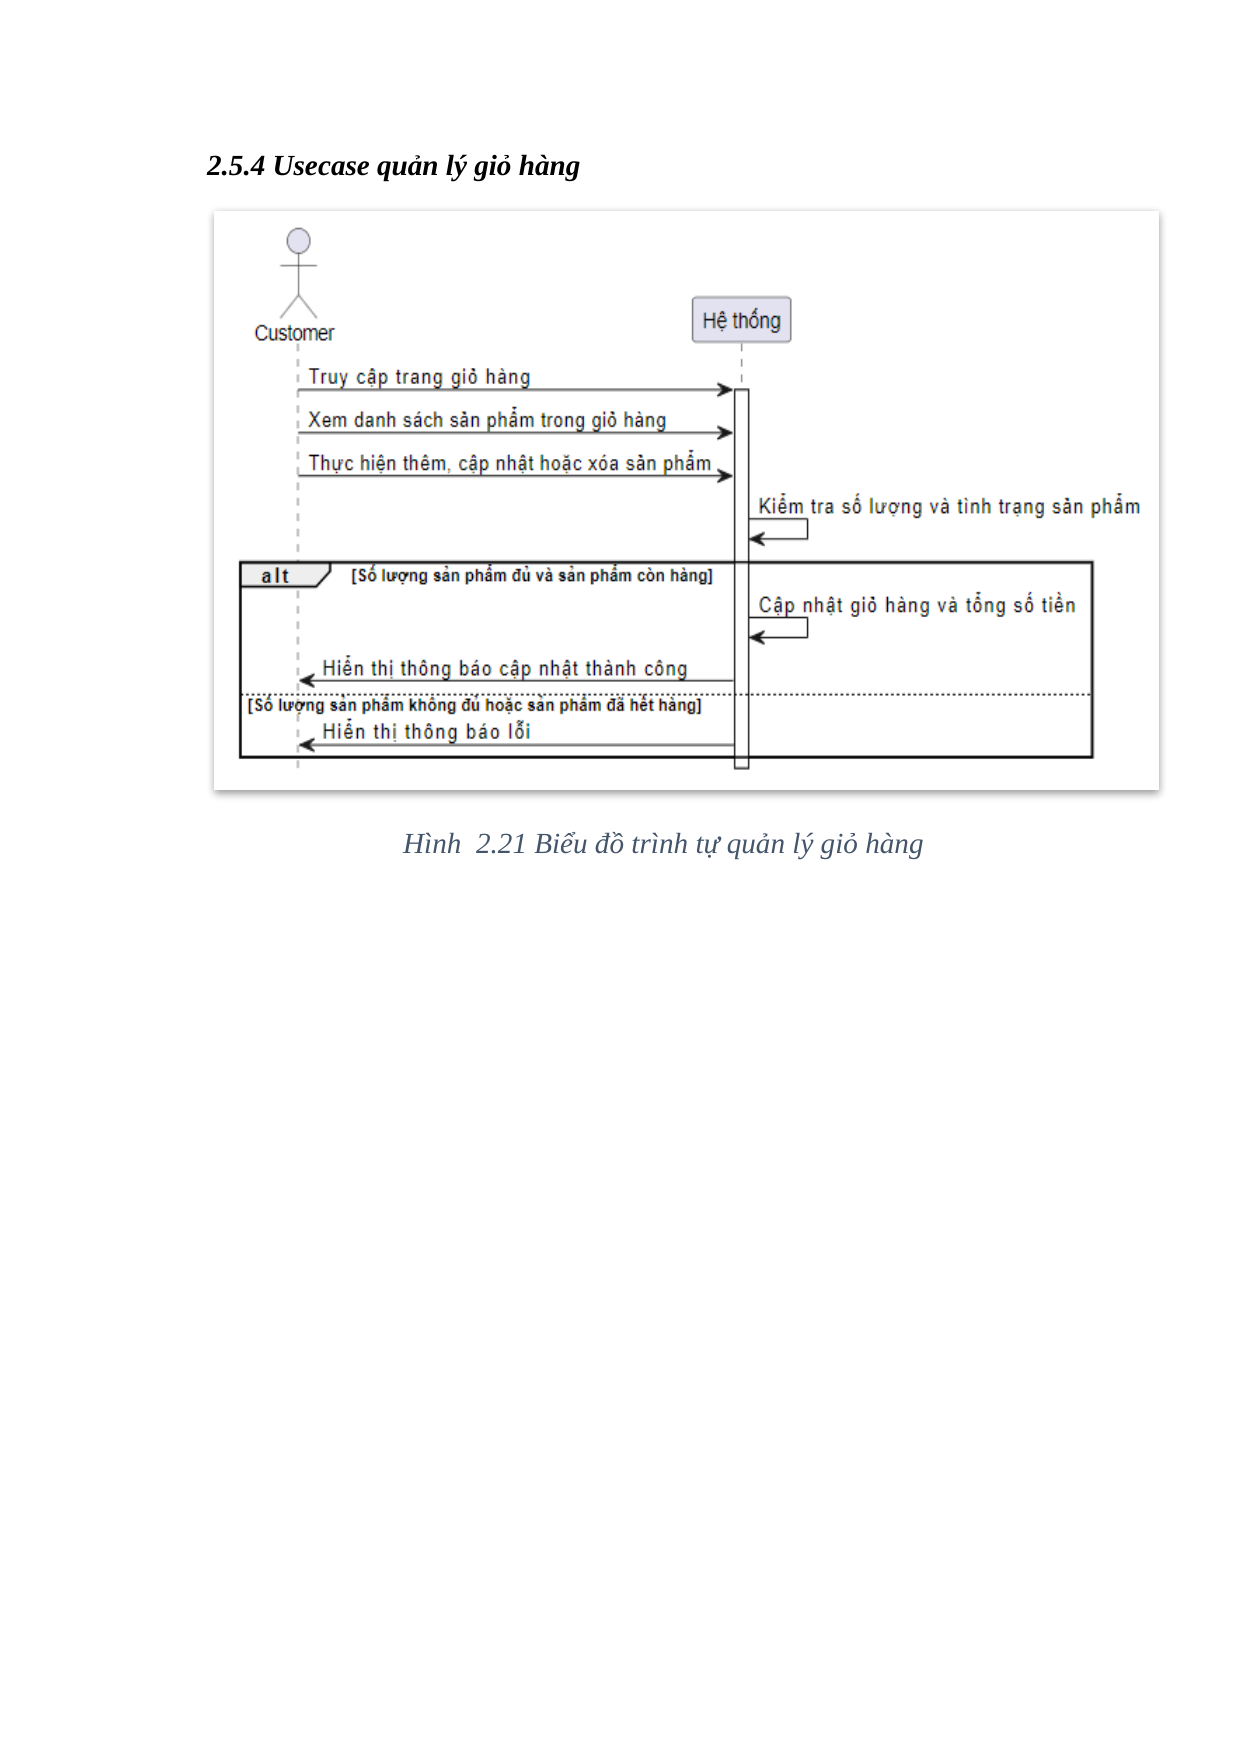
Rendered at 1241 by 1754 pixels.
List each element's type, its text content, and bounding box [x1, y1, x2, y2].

subtitle 2.5.4 Usecase quản lý giỏ hàng [207, 148, 1122, 181]
picture [229, 225, 1144, 776]
